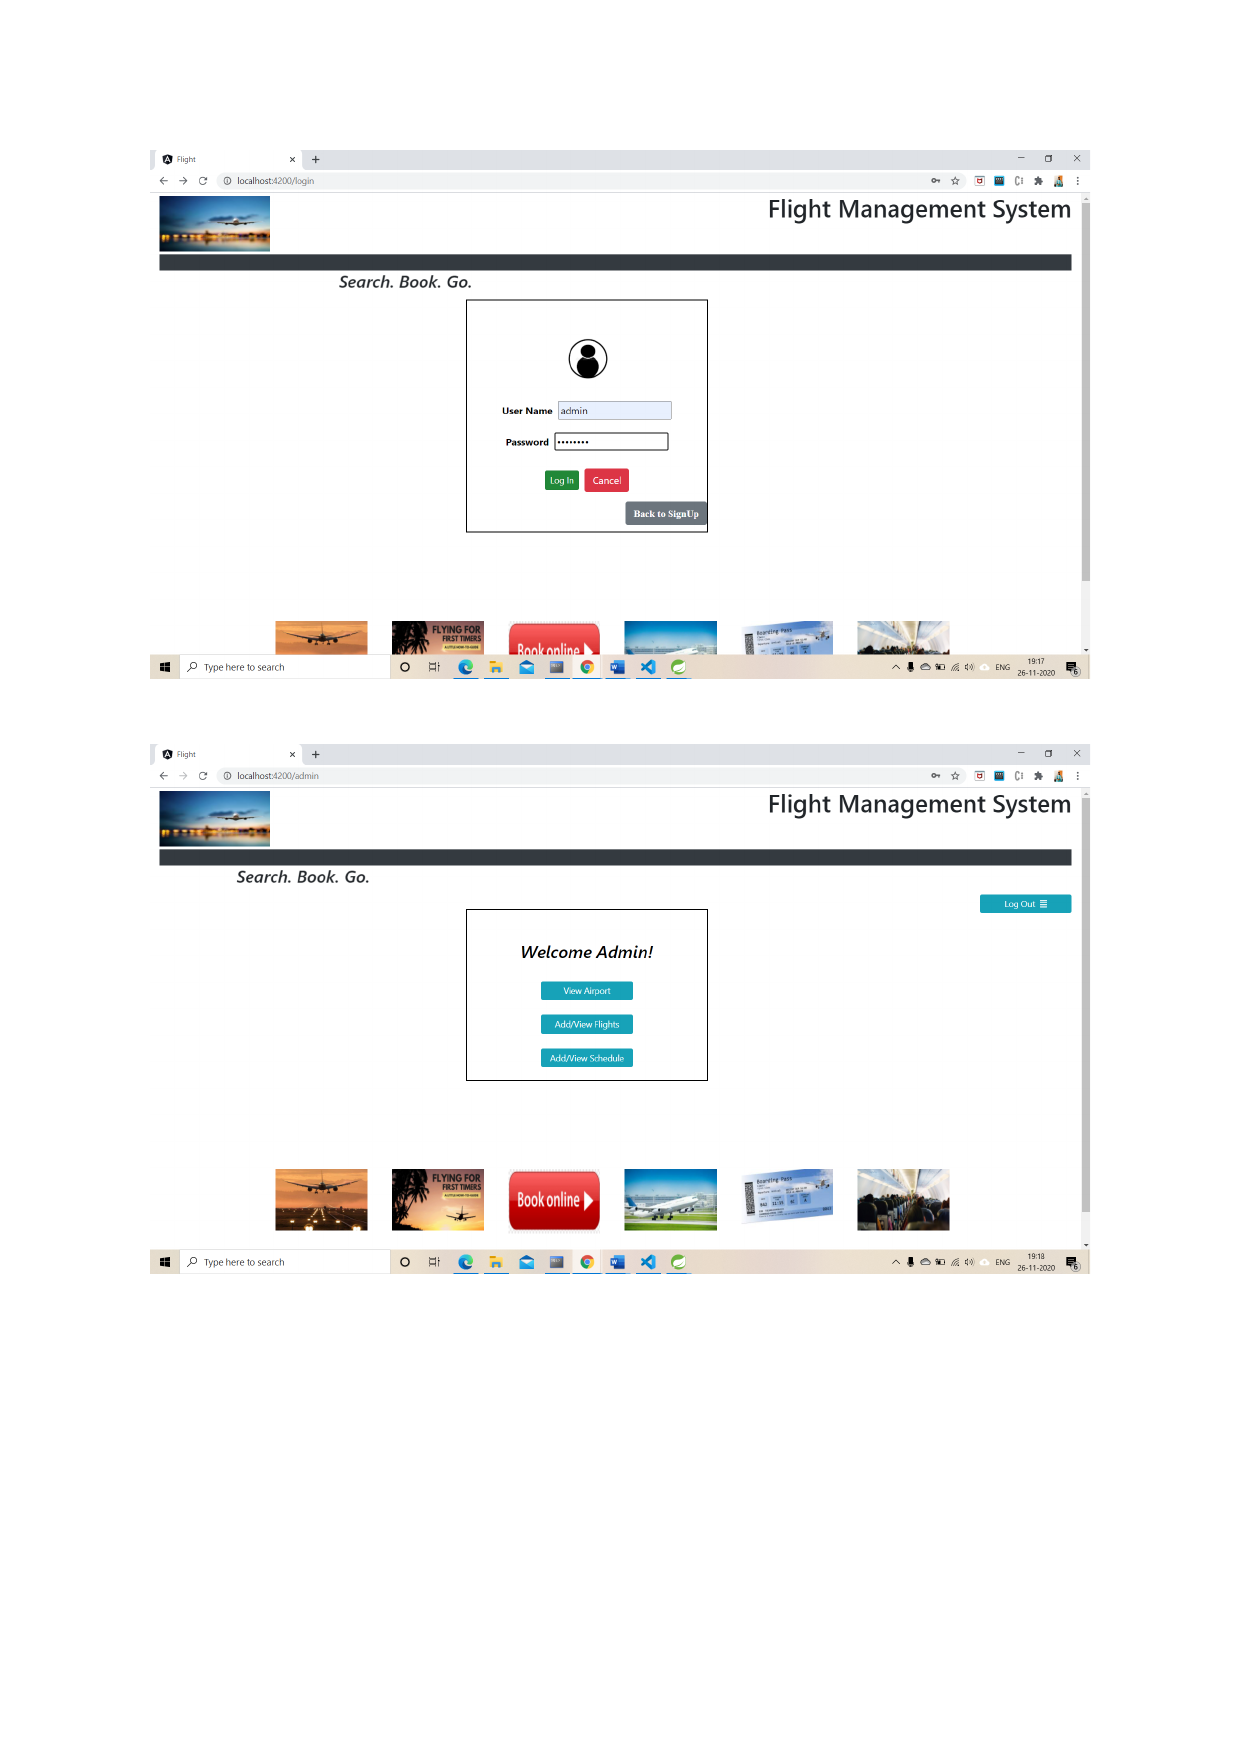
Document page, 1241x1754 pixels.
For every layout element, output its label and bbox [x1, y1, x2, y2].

picture [150, 744, 1091, 1274]
picture [150, 150, 1091, 679]
